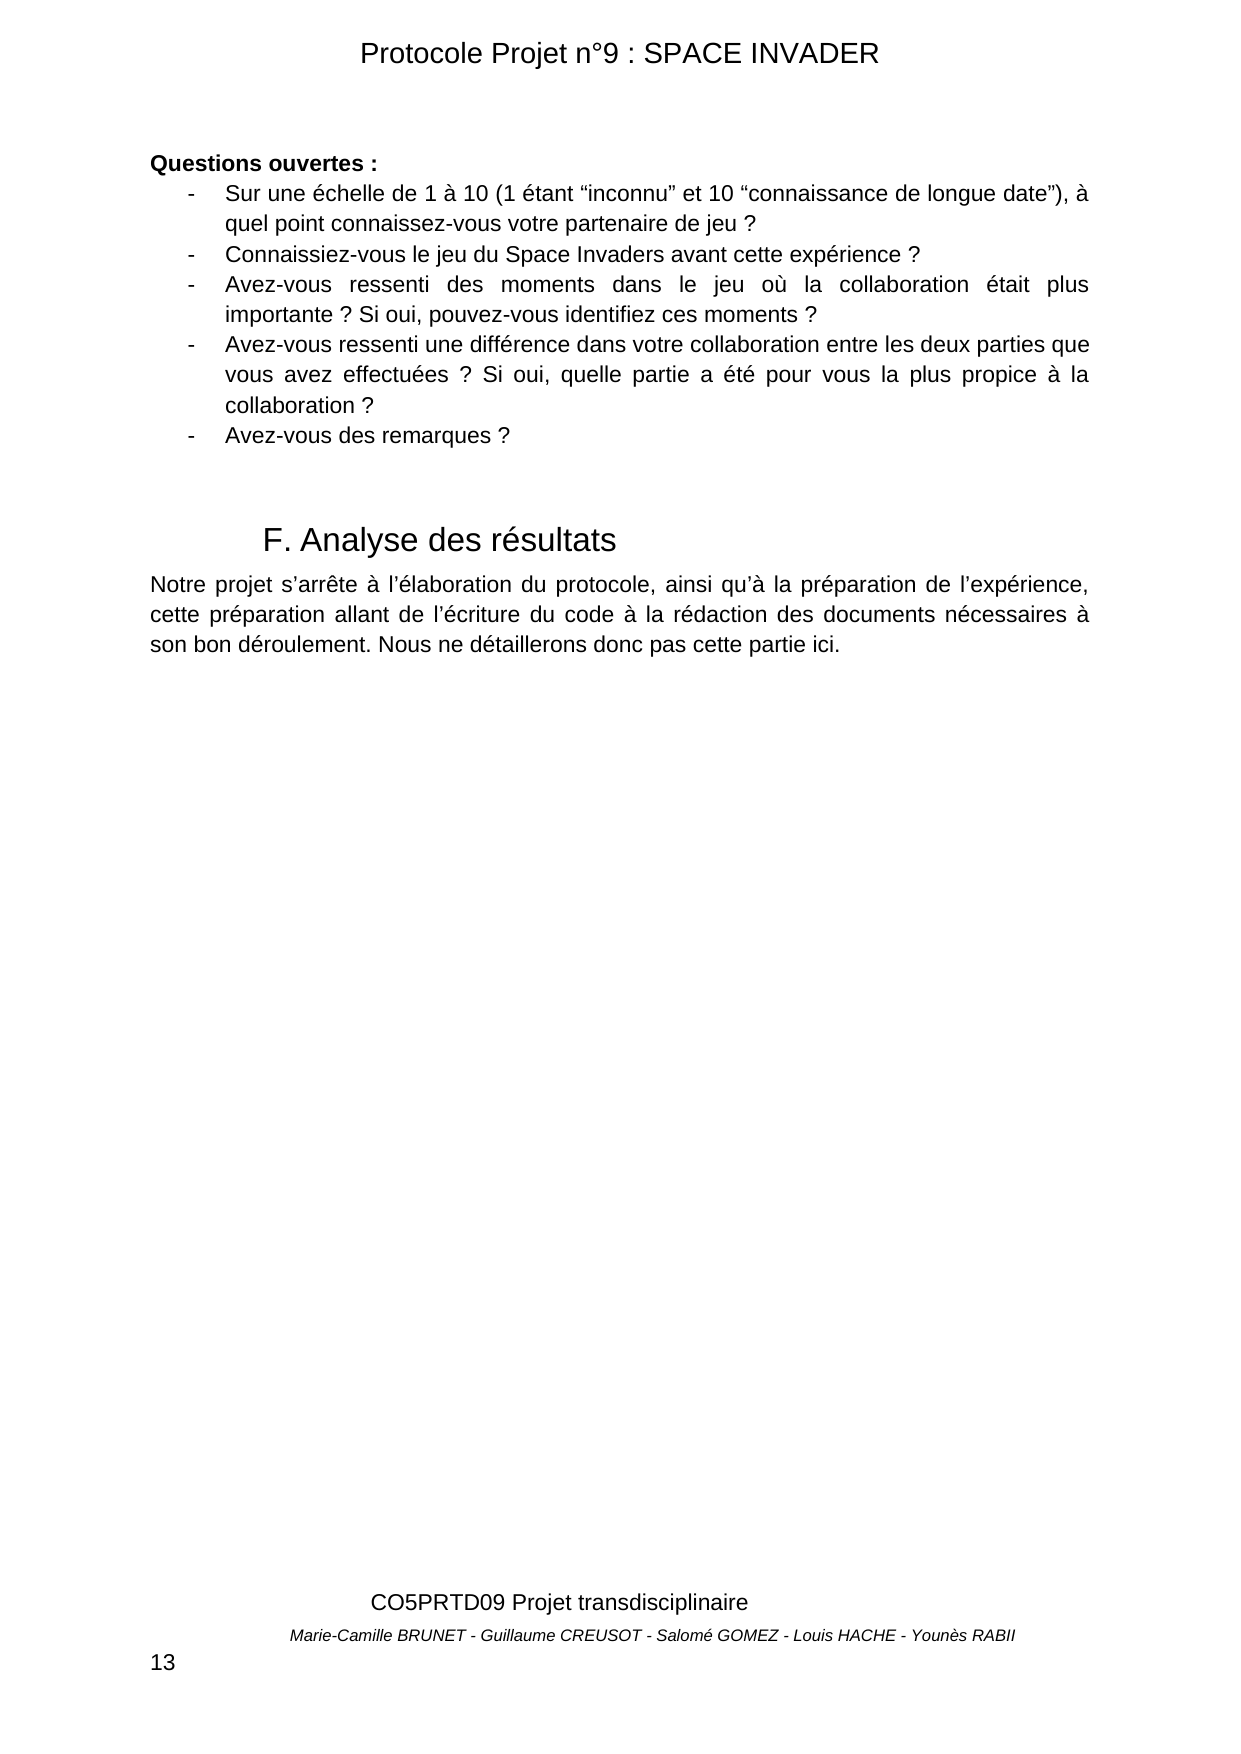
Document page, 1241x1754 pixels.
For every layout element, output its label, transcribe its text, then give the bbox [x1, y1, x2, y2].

list Avez-vous des remarques ? [187, 422, 1090, 448]
list Avez-vous ressenti des moments dans le jeu où la collaboration était plus importante ? Si oui, pouvez-vous identifiez ces moments ? [187, 271, 1090, 327]
text Questions ouvertes : [150, 150, 1090, 176]
text Notre projet s’arrête à l’élaboration du protocole, ainsi qu’à la préparation de l’expérience, cette préparation allant de l’écriture du code à la rédaction des documents nécessaires à son bon déroulement. Nous ne détaillerons donc pas cette partie ici. [150, 571, 1090, 657]
list Connaissiez-vous le jeu du Space Invaders avant cette expérience ? [187, 241, 1090, 267]
list Sur une échelle de 1 à 10 (1 étant “inconnu” et 10 “connaissance de longue date”), à quel point connaissez-vous votre partenaire de jeu ? [187, 180, 1090, 237]
list Avez-vous ressenti une différence dans votre collaboration entre les deux parties que vous avez effectuées ? Si oui, quelle partie a été pour vous la plus propice à la collaboration ? [187, 331, 1090, 418]
subtitle Analyse des résultats [262, 520, 1090, 558]
